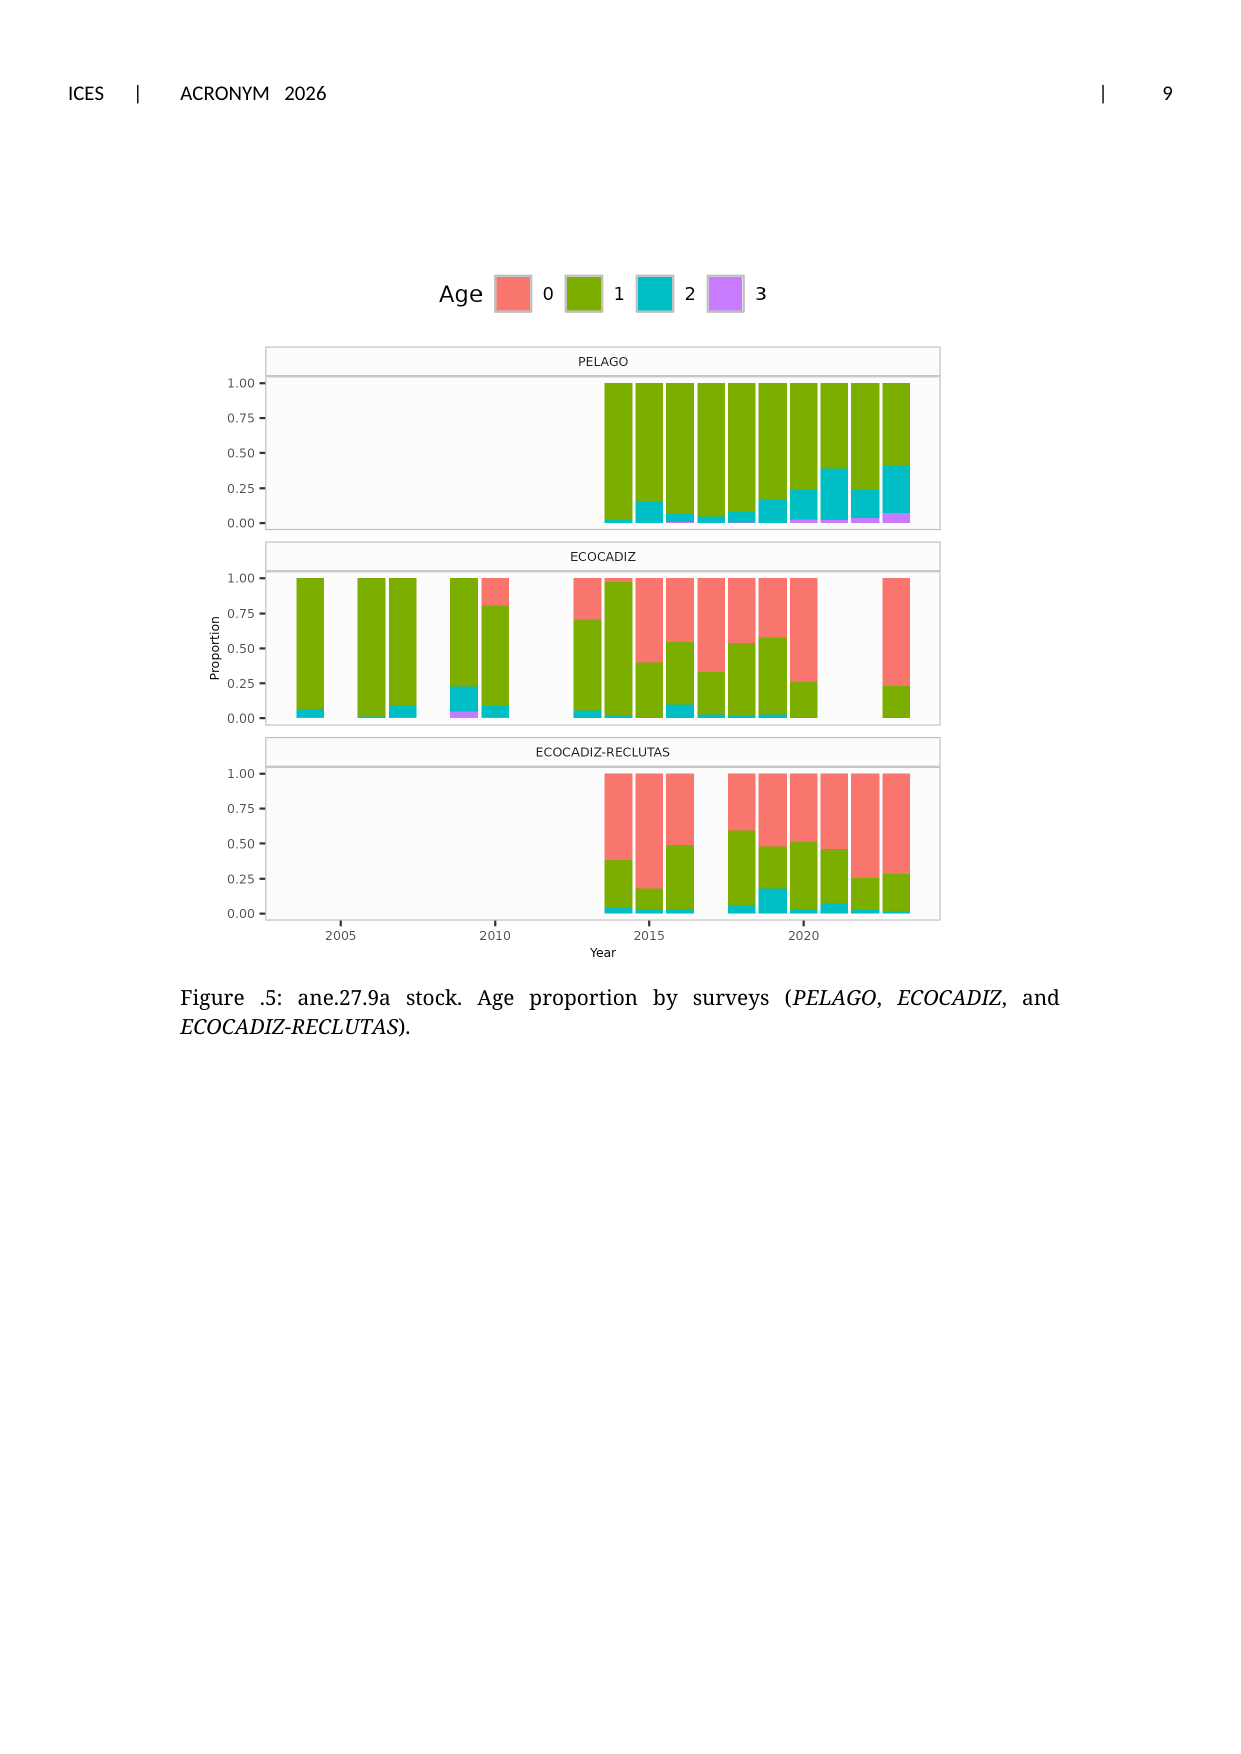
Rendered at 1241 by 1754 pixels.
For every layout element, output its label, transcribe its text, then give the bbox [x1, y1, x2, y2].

text Figure .: ane.27.9a stock. Age proportion by surveys (PELAGO, ECOCADIZ, and ECOCADIZ-RECLUTAS). [180, 983, 1060, 1040]
picture [198, 218, 952, 971]
